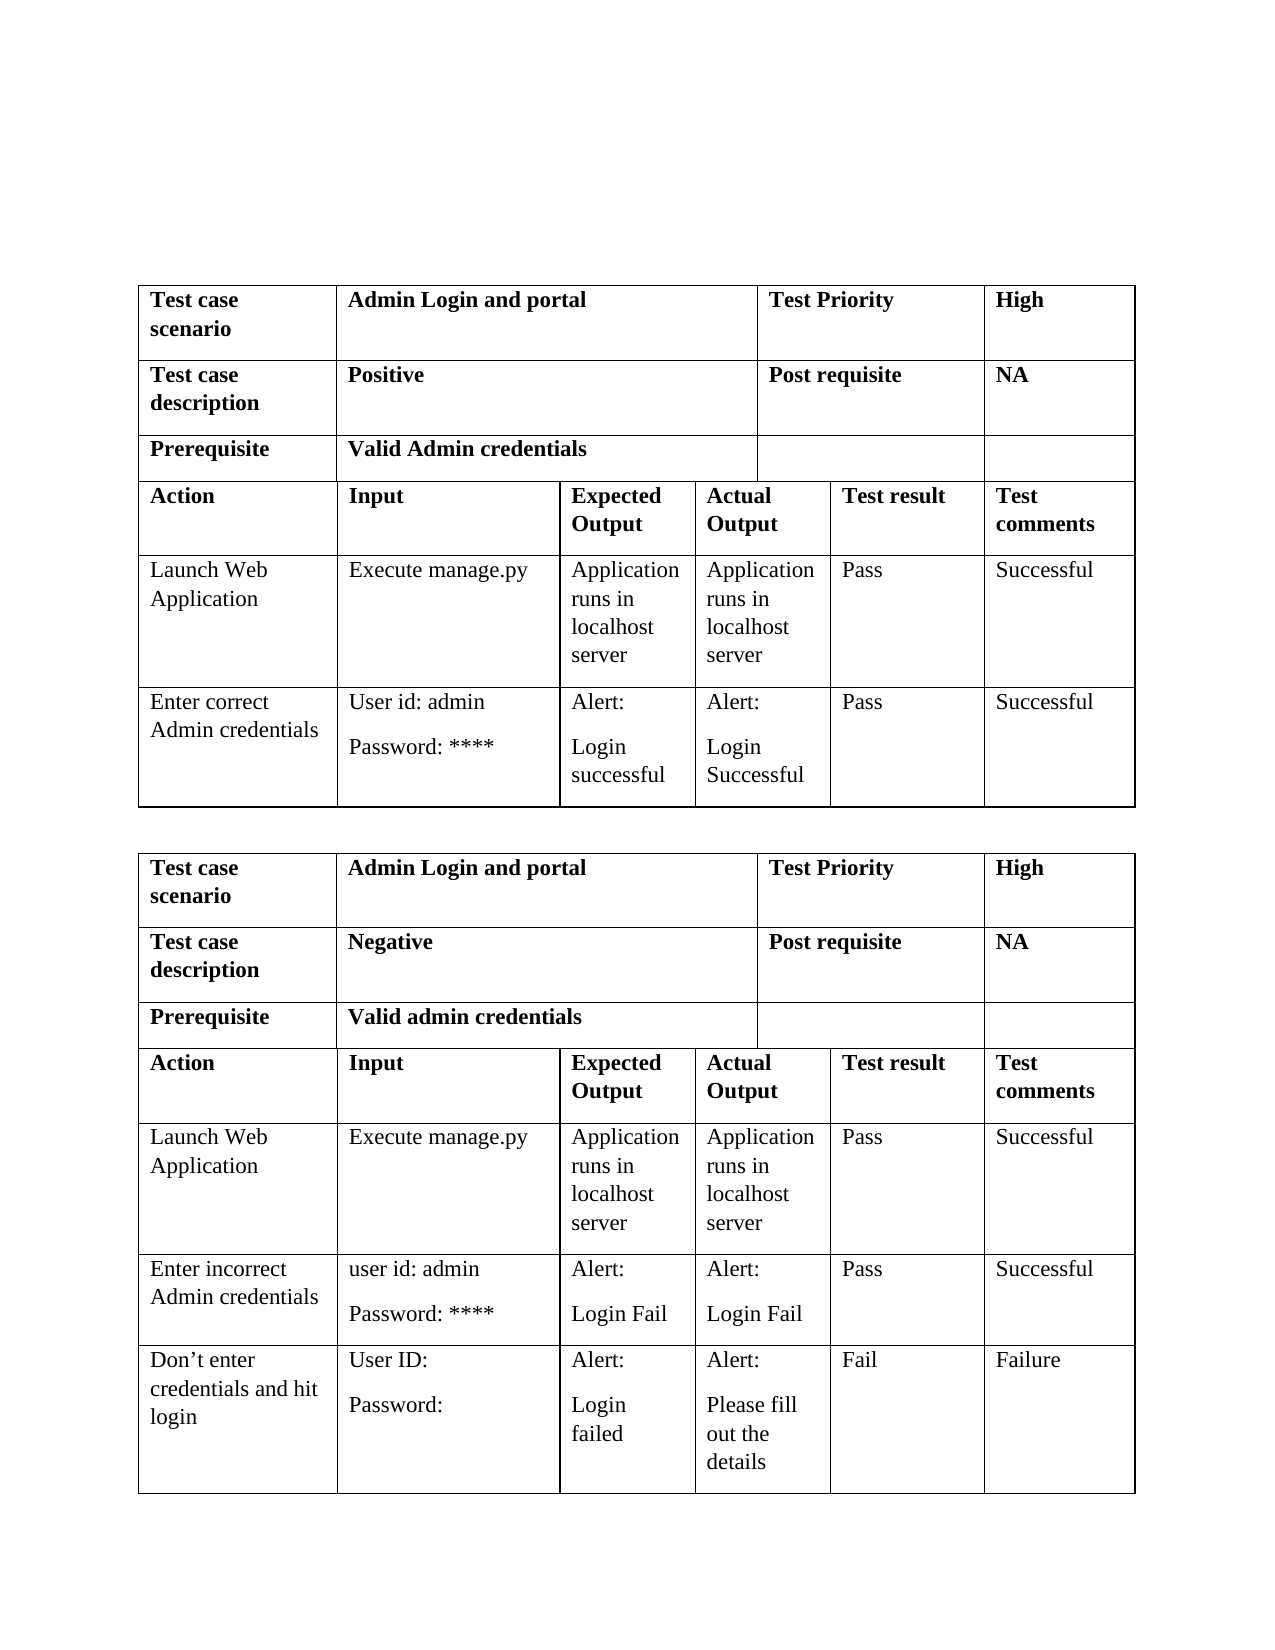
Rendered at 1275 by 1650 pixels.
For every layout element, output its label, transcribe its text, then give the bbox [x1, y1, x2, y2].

table_header Test Priority [758, 854, 984, 927]
table_cell Test result [831, 482, 984, 555]
table_cell Application runs in localhost server [561, 556, 695, 687]
table_cell Prerequisite [139, 1003, 336, 1048]
table_header Test case scenario [139, 286, 336, 360]
table_cell [985, 1003, 1134, 1048]
table_cell Test case description [139, 928, 336, 1002]
table_cell Launch Web Application [139, 1124, 337, 1254]
table_header High [985, 854, 1134, 927]
table_cell Actual Output [696, 1049, 830, 1122]
table_cell Application runs in localhost server [561, 1124, 695, 1254]
table_cell user id: admin Password: **** [338, 1255, 559, 1345]
table_cell Test result [831, 1049, 984, 1122]
table_cell Enter correct Admin credentials [139, 688, 337, 806]
table_cell Pass [831, 1255, 984, 1345]
table_cell NA [985, 361, 1134, 434]
table_header High [985, 286, 1134, 360]
table_cell Failure [985, 1346, 1134, 1493]
table_cell Test case description [139, 361, 336, 434]
table_cell Enter incorrect Admin credentials [139, 1255, 337, 1345]
table_cell Alert: Please fill out the details [696, 1346, 830, 1493]
table_cell Pass [831, 688, 984, 806]
table_cell Application runs in localhost server [696, 556, 830, 687]
table_cell Post requisite [758, 361, 984, 434]
table_cell Alert: Login Fail [696, 1255, 830, 1345]
table_cell Pass [831, 1124, 984, 1254]
table_cell Alert: Login failed [561, 1346, 695, 1493]
table_cell Test comments [985, 1049, 1134, 1122]
table_cell Launch Web Application [139, 556, 337, 687]
table_cell [758, 436, 984, 481]
table_cell [985, 436, 1134, 481]
table_header Test Priority [758, 286, 984, 360]
table_cell Post requisite [758, 928, 984, 1002]
table_cell Alert: Login Successful [696, 688, 830, 806]
table_cell Execute manage.py [338, 556, 559, 687]
table_cell Expected Output [561, 482, 695, 555]
table_cell User id: admin Password: **** [338, 688, 559, 806]
table_cell Valid admin credentials [337, 1003, 757, 1048]
table_cell Successful [985, 1124, 1134, 1254]
table_cell Positive [337, 361, 757, 434]
table_cell Don’t enter credentials and hit login [139, 1346, 337, 1493]
table_cell Test comments [985, 482, 1134, 555]
table_cell Input [338, 1049, 559, 1122]
table_cell Fail [831, 1346, 984, 1493]
table_cell Alert: Login Fail [561, 1255, 695, 1345]
table_cell Negative [337, 928, 757, 1002]
table_cell User ID: Password: [338, 1346, 559, 1493]
table_header Admin Login and portal [337, 286, 757, 360]
table_cell Actual Output [696, 482, 830, 555]
table_cell Successful [985, 688, 1134, 806]
table_cell Successful [985, 1255, 1134, 1345]
table_cell Expected Output [561, 1049, 695, 1122]
table_cell Action [139, 1049, 337, 1122]
table_cell Execute manage.py [338, 1124, 559, 1254]
table_cell Pass [831, 556, 984, 687]
table_cell Application runs in localhost server [696, 1124, 830, 1254]
table_cell [758, 1003, 984, 1048]
table_cell Alert: Login successful [561, 688, 695, 806]
table_cell Successful [985, 556, 1134, 687]
table_cell Input [338, 482, 559, 555]
table_header Admin Login and portal [337, 854, 757, 927]
table_header Test case scenario [139, 854, 336, 927]
table_cell Action [139, 482, 337, 555]
table_cell NA [985, 928, 1134, 1002]
table_cell Valid Admin credentials [337, 436, 757, 481]
table_cell Prerequisite [139, 436, 336, 481]
